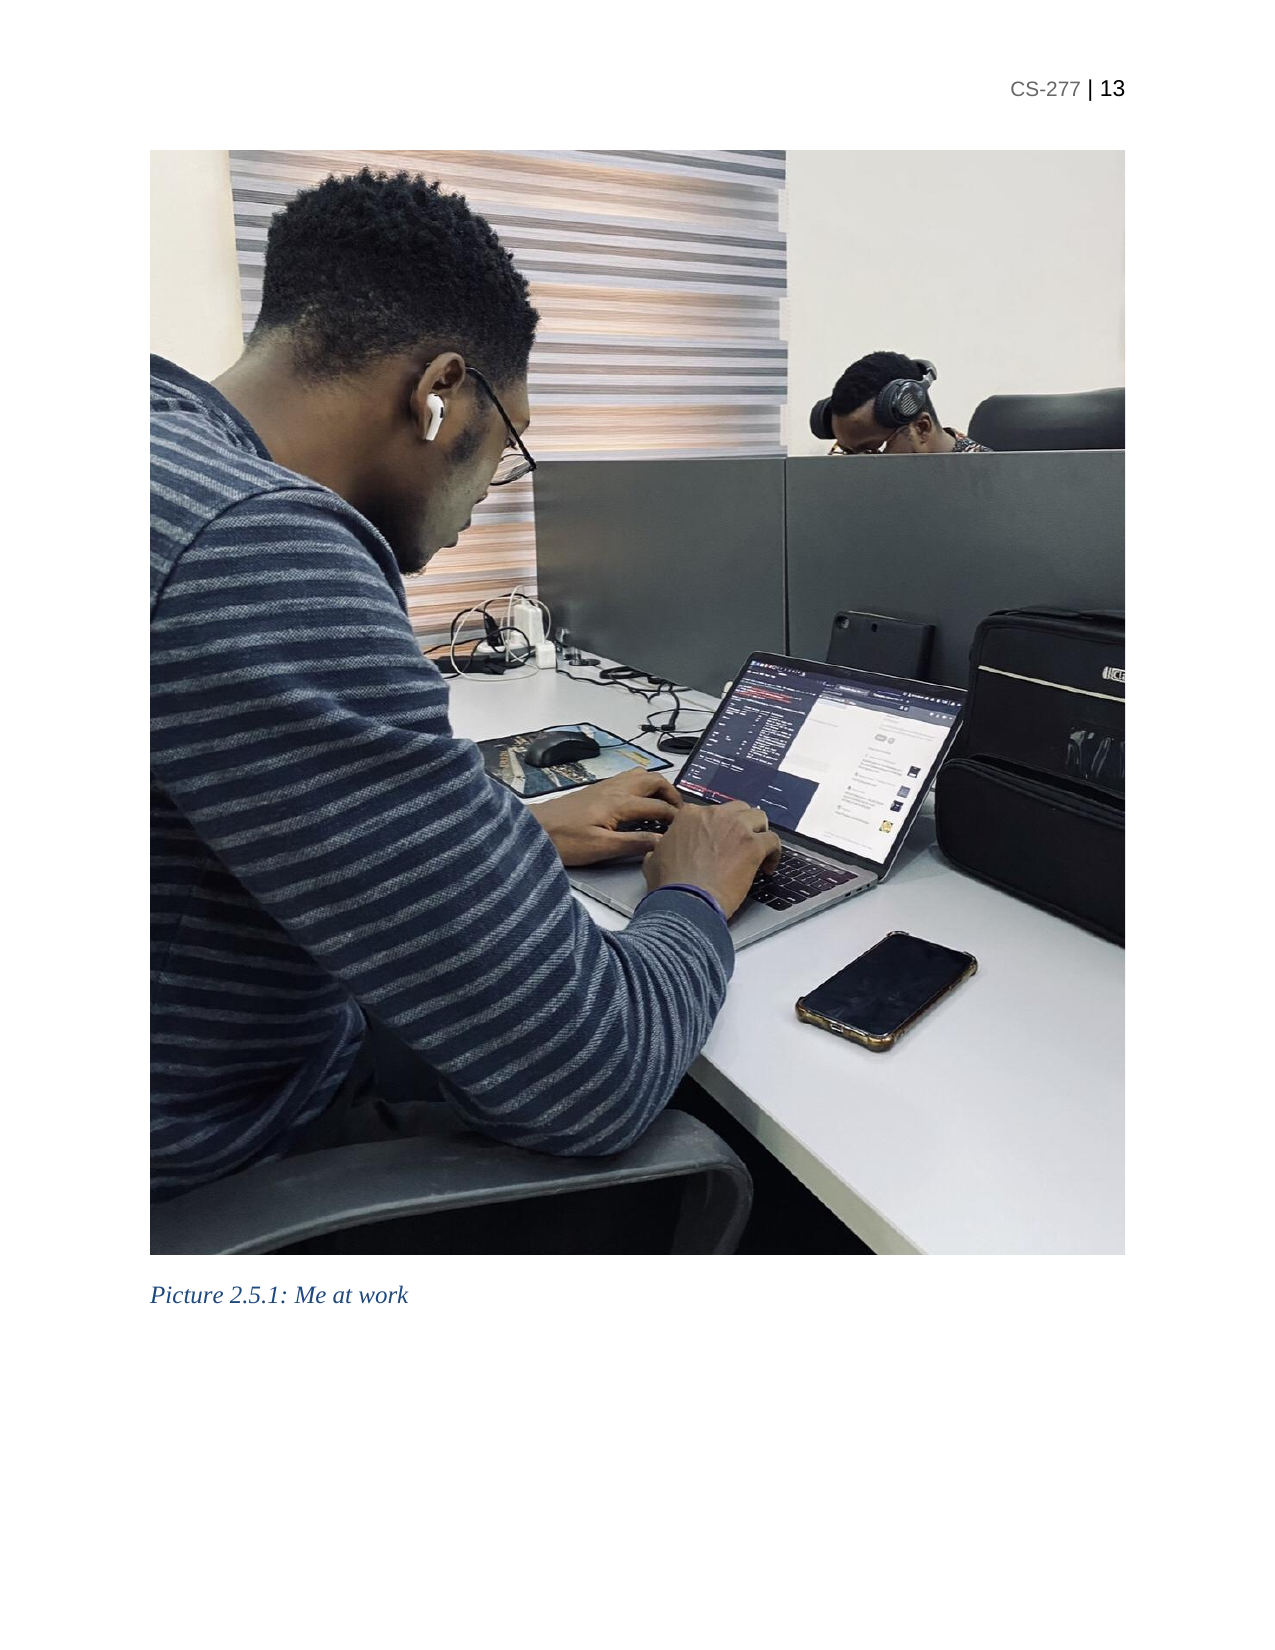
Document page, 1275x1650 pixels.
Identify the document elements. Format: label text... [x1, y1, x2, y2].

text Picture 2.5.1: Me at work [150, 1281, 1125, 1309]
picture [150, 150, 1125, 1255]
